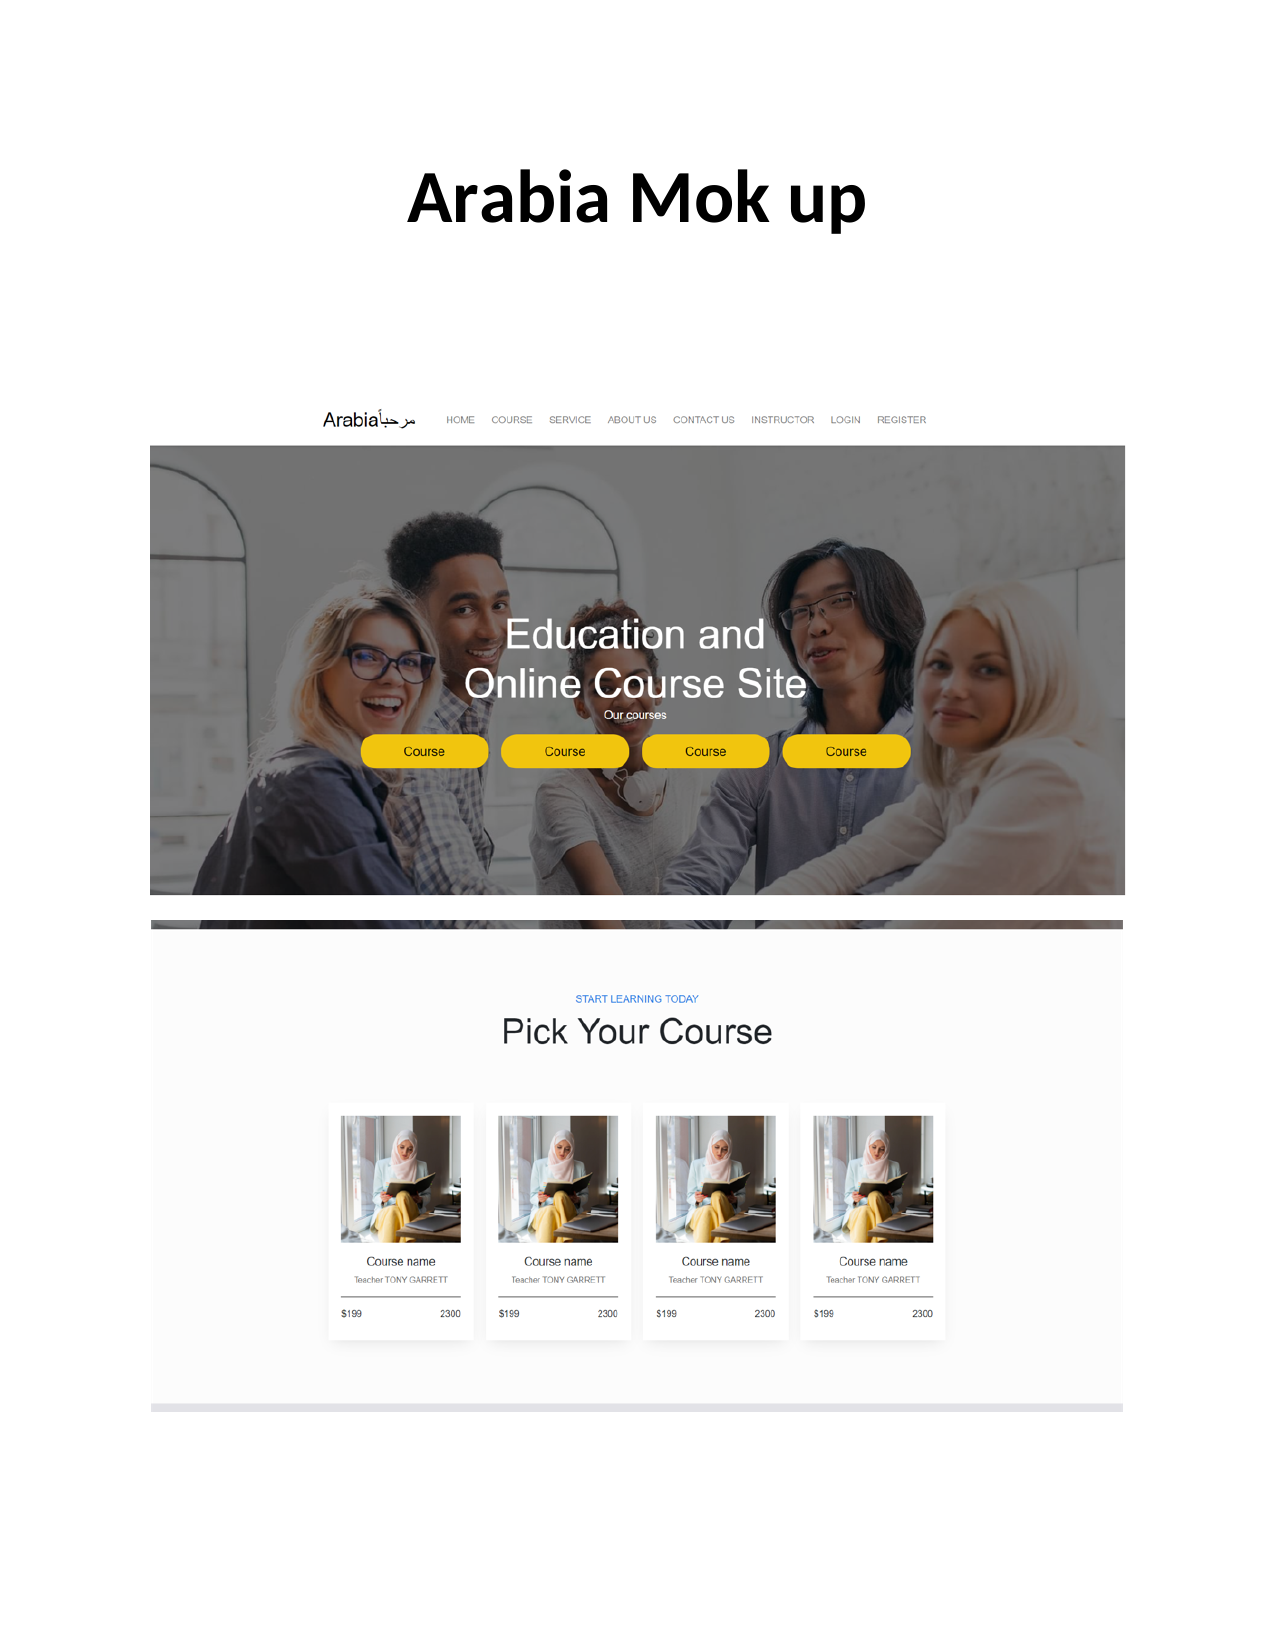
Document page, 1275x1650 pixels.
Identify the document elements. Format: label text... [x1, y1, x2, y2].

picture [150, 920, 1125, 1412]
text Arabia Mok up [150, 150, 1125, 242]
picture [150, 402, 1125, 896]
